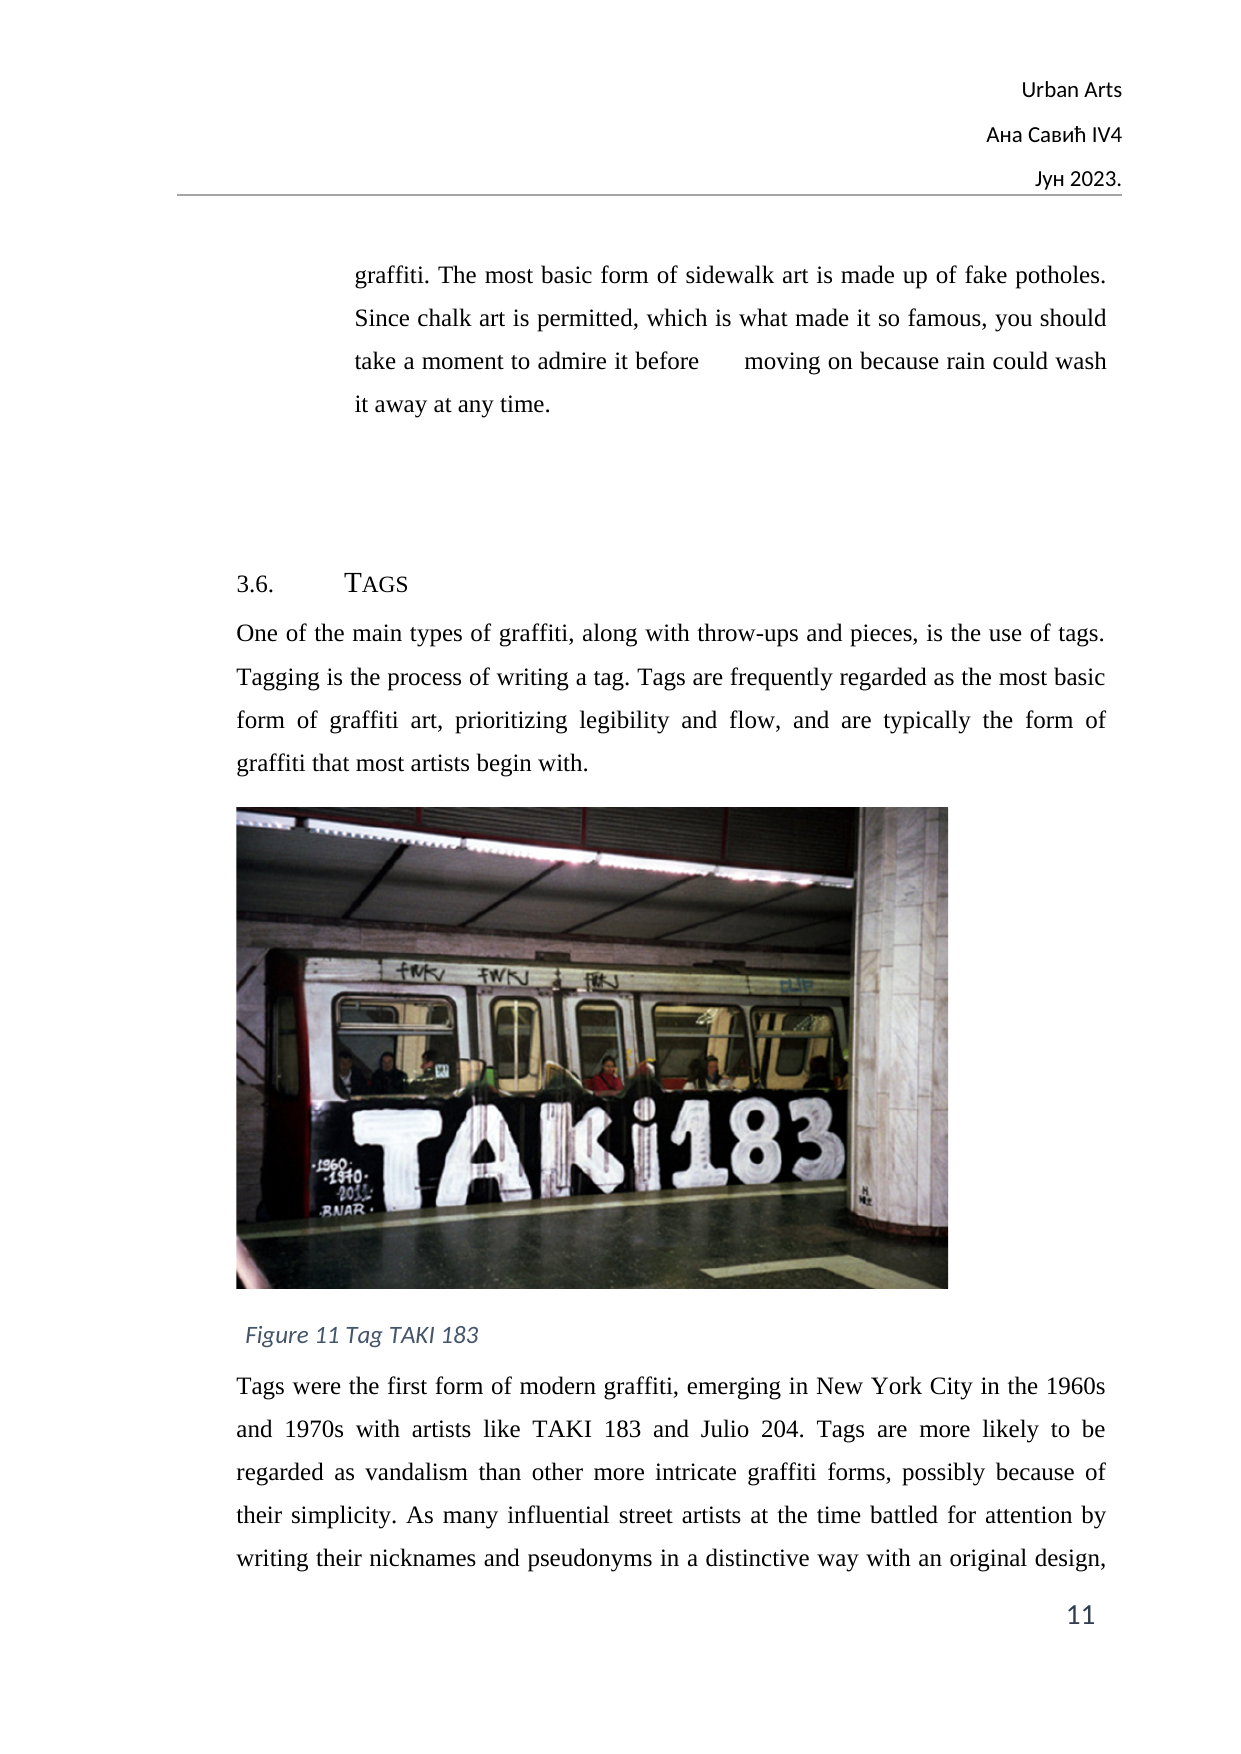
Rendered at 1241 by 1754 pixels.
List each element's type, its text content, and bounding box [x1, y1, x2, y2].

text Figure 11 Tag TAKI 183 [177, 1319, 1122, 1350]
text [236, 1371, 1107, 1572]
picture [236, 807, 949, 1289]
text One of the main types of graffiti, along with throw-ups and pieces, is the use of tags. Tagging is the process of writing a tag. Tags are frequently regarded as the most basic form of graffiti art, prioritizing legibility and flow, and are typically the form of graffiti that most artists begin with. [236, 618, 1107, 777]
list Tags [236, 565, 1122, 599]
